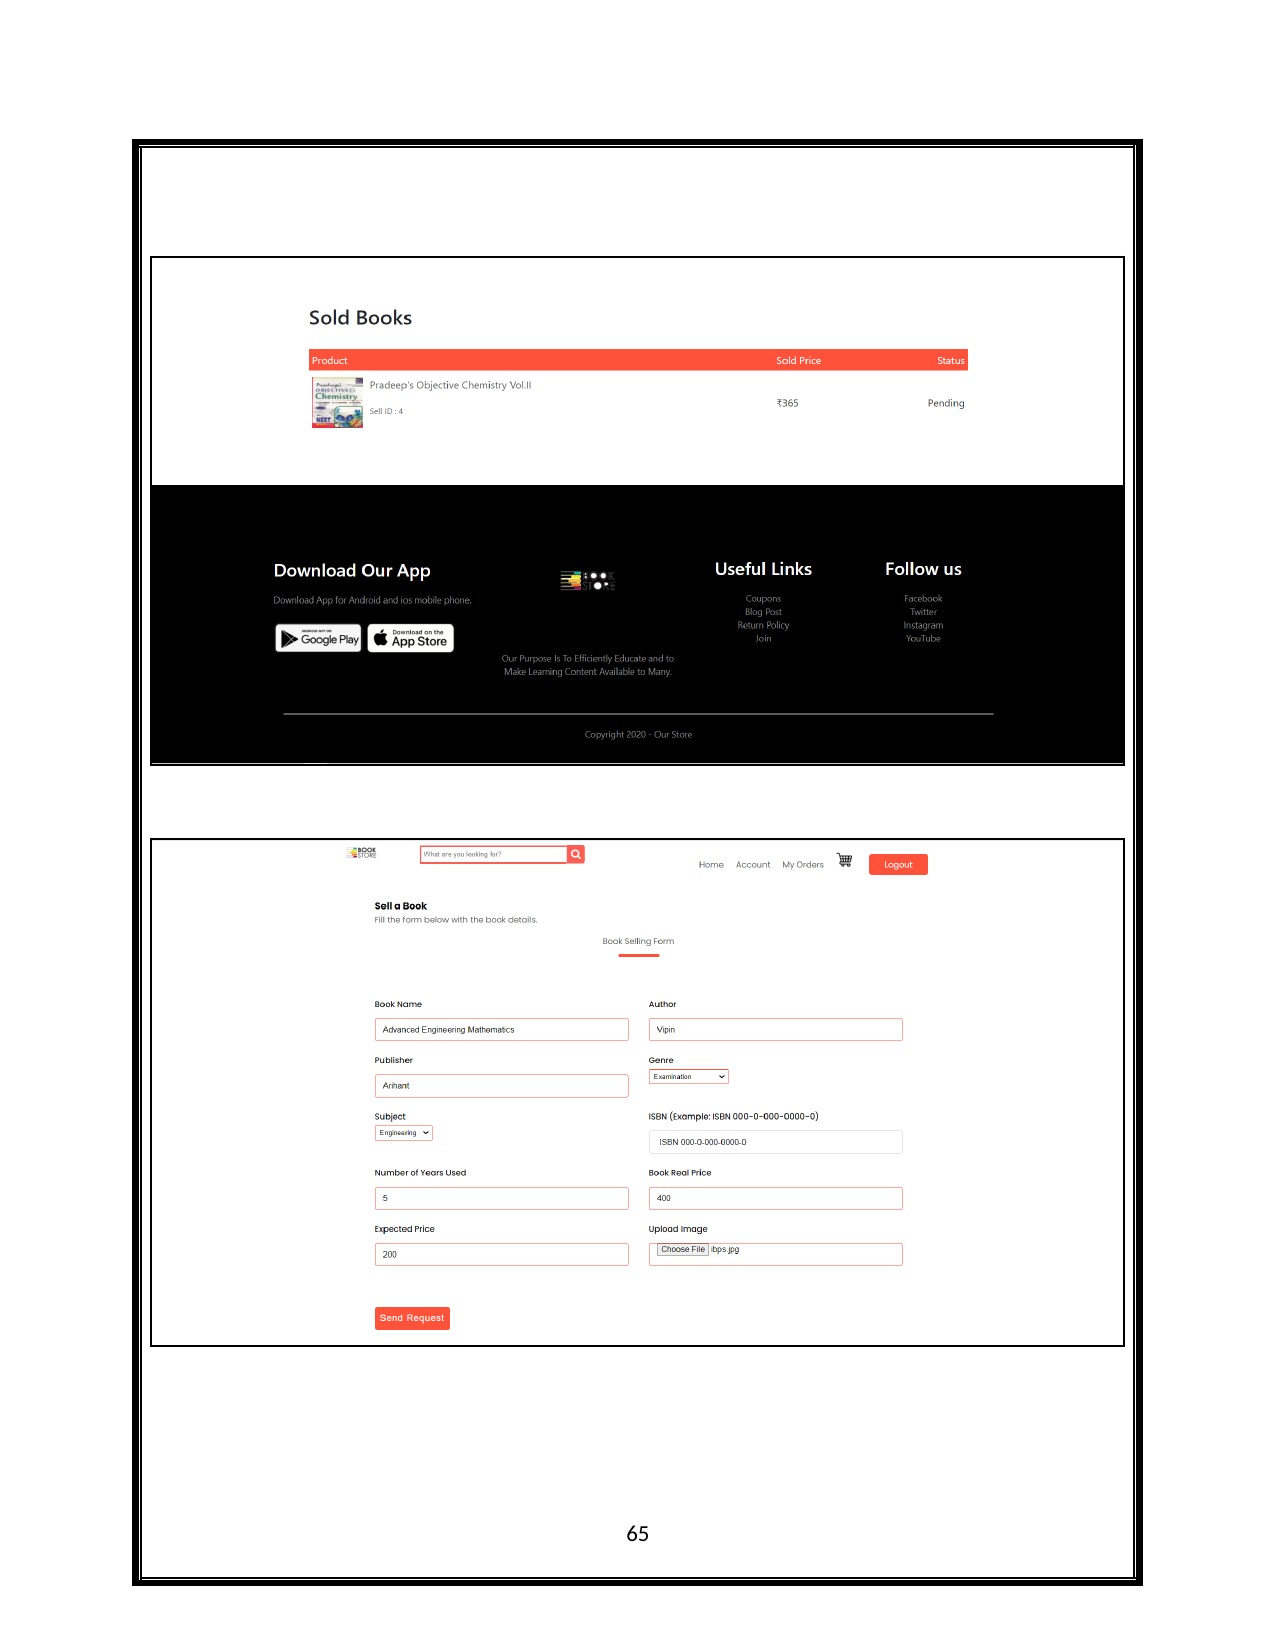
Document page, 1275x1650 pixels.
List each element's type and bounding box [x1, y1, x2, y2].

picture [152, 258, 1123, 764]
picture [152, 840, 1123, 1345]
